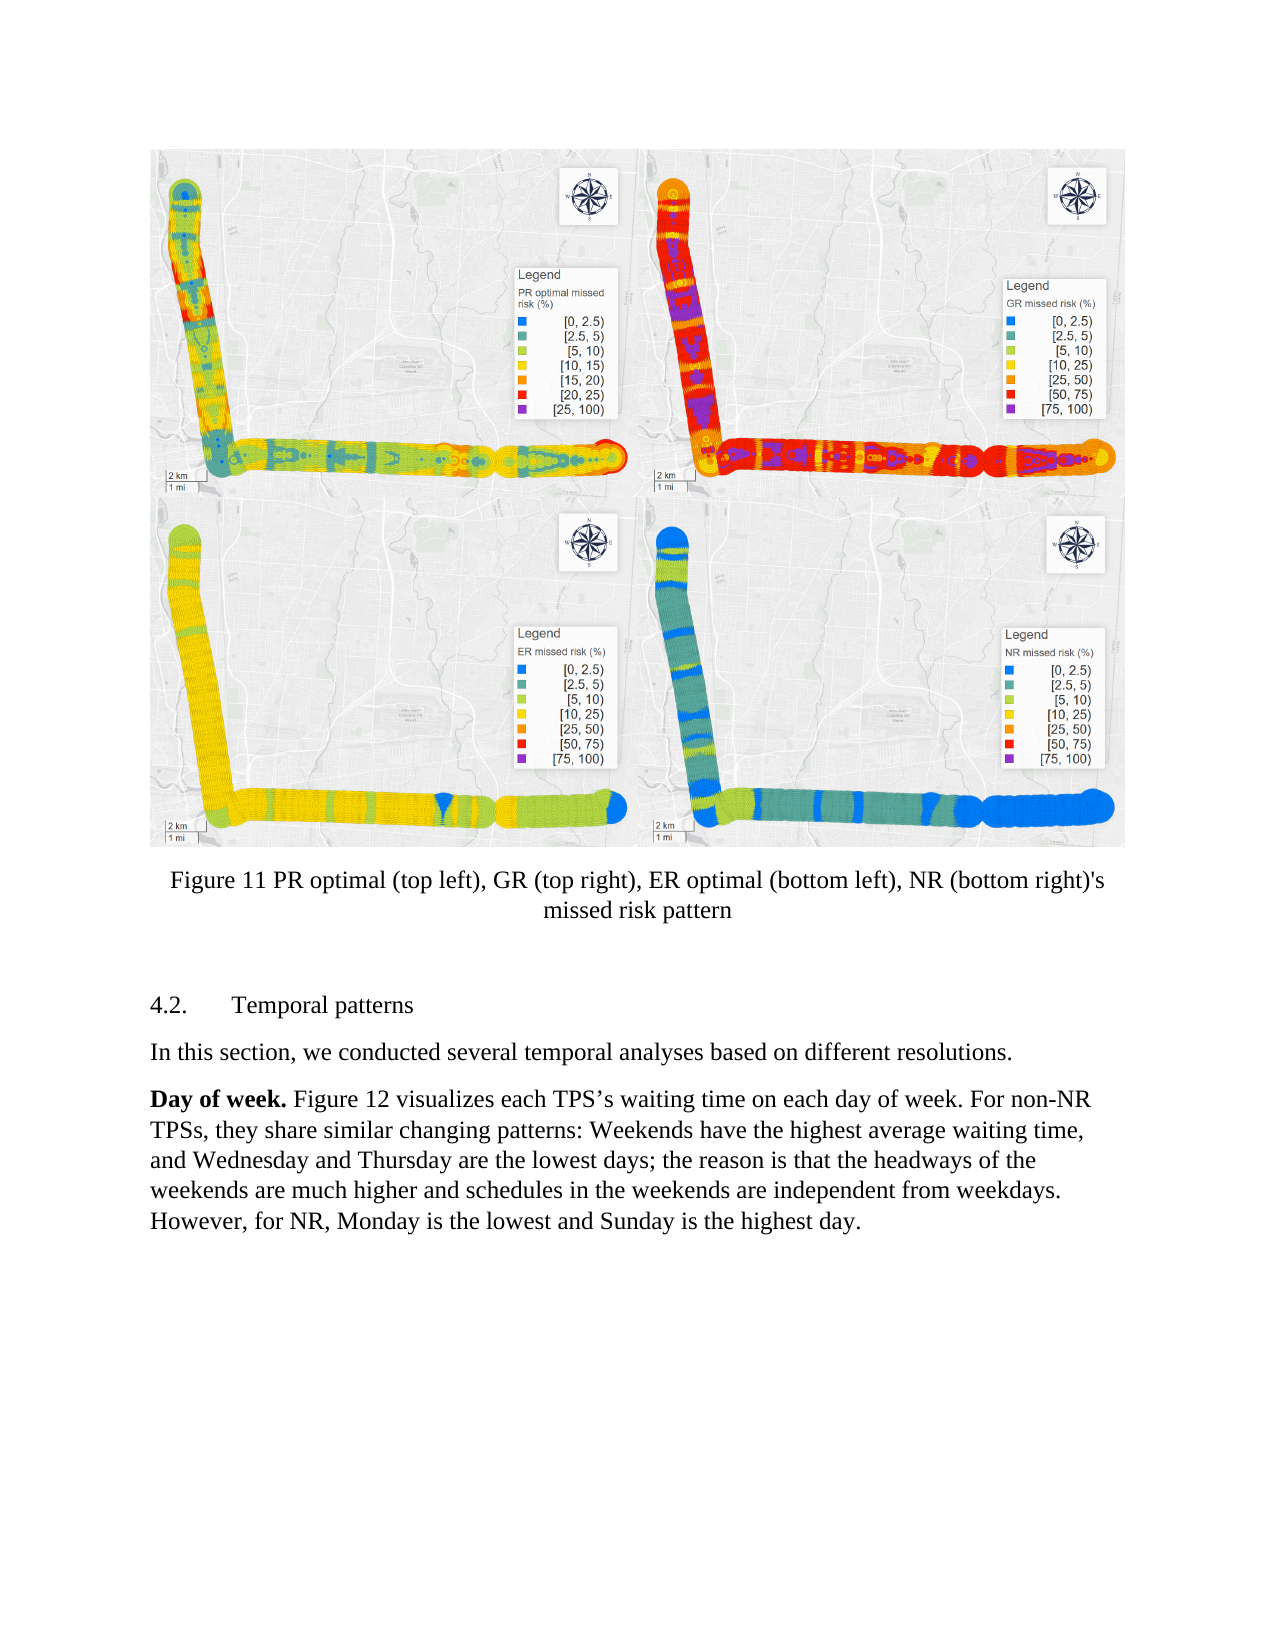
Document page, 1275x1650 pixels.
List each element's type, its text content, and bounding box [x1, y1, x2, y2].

text Figure 11 PR optimal (top left), GR (top right), ER optimal (bottom left), NR (bottom right)'s missed risk pattern [150, 865, 1125, 924]
picture [150, 149, 1125, 847]
text Day of week. Figure 12 visualizes each TPS’s waiting time on each day of week. For non-NR TPSs, they share similar changing patterns: Weekends have the highest average waiting time, and Wednesday and Thursday are the lowest days; the reason is that the headways of the weekends are much higher and schedules in the weekends are independent from weekdays. However, for NR, Monday is the lowest and Sunday is the highest day. [150, 1084, 1125, 1235]
text In this section, we conducted several temporal analyses based on different resolutions. [150, 1037, 1125, 1066]
list Temporal patterns [150, 990, 1125, 1019]
